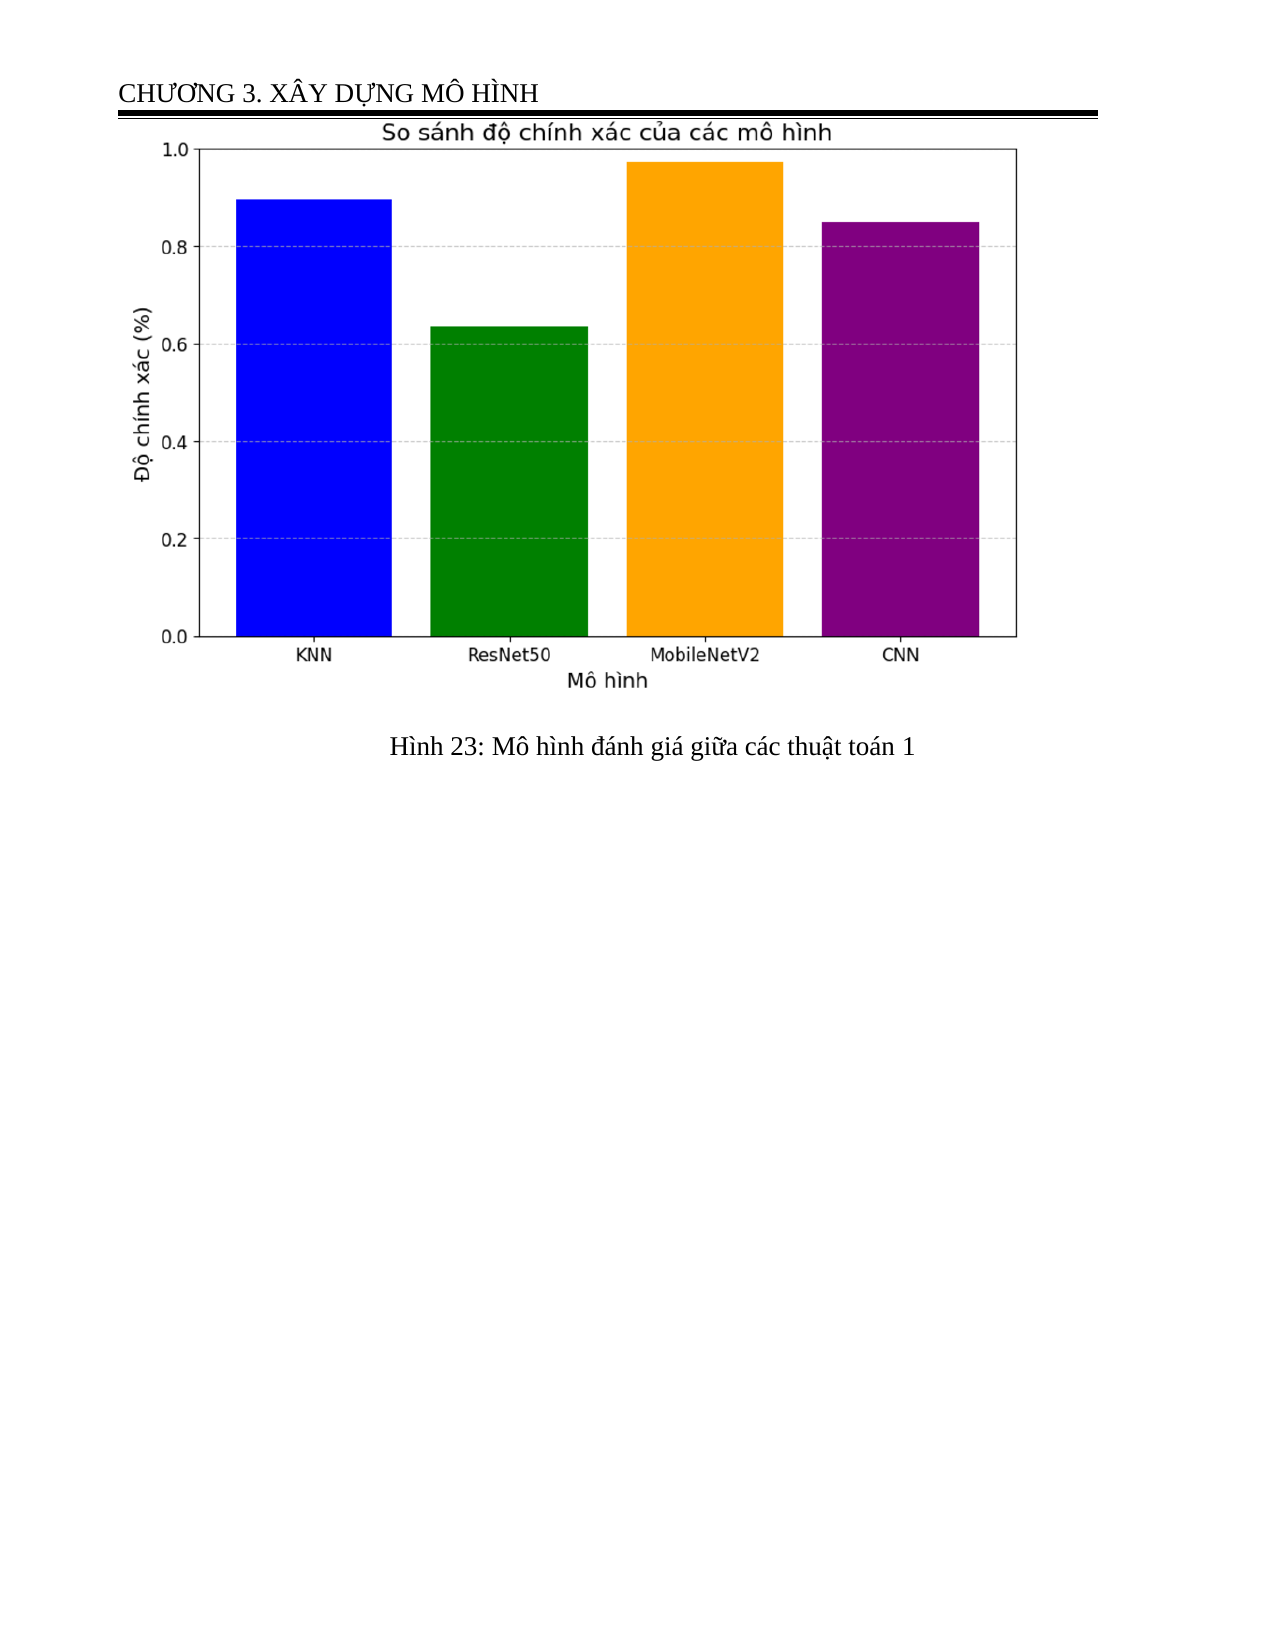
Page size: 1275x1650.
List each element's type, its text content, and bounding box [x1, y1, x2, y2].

picture [118, 119, 1098, 702]
